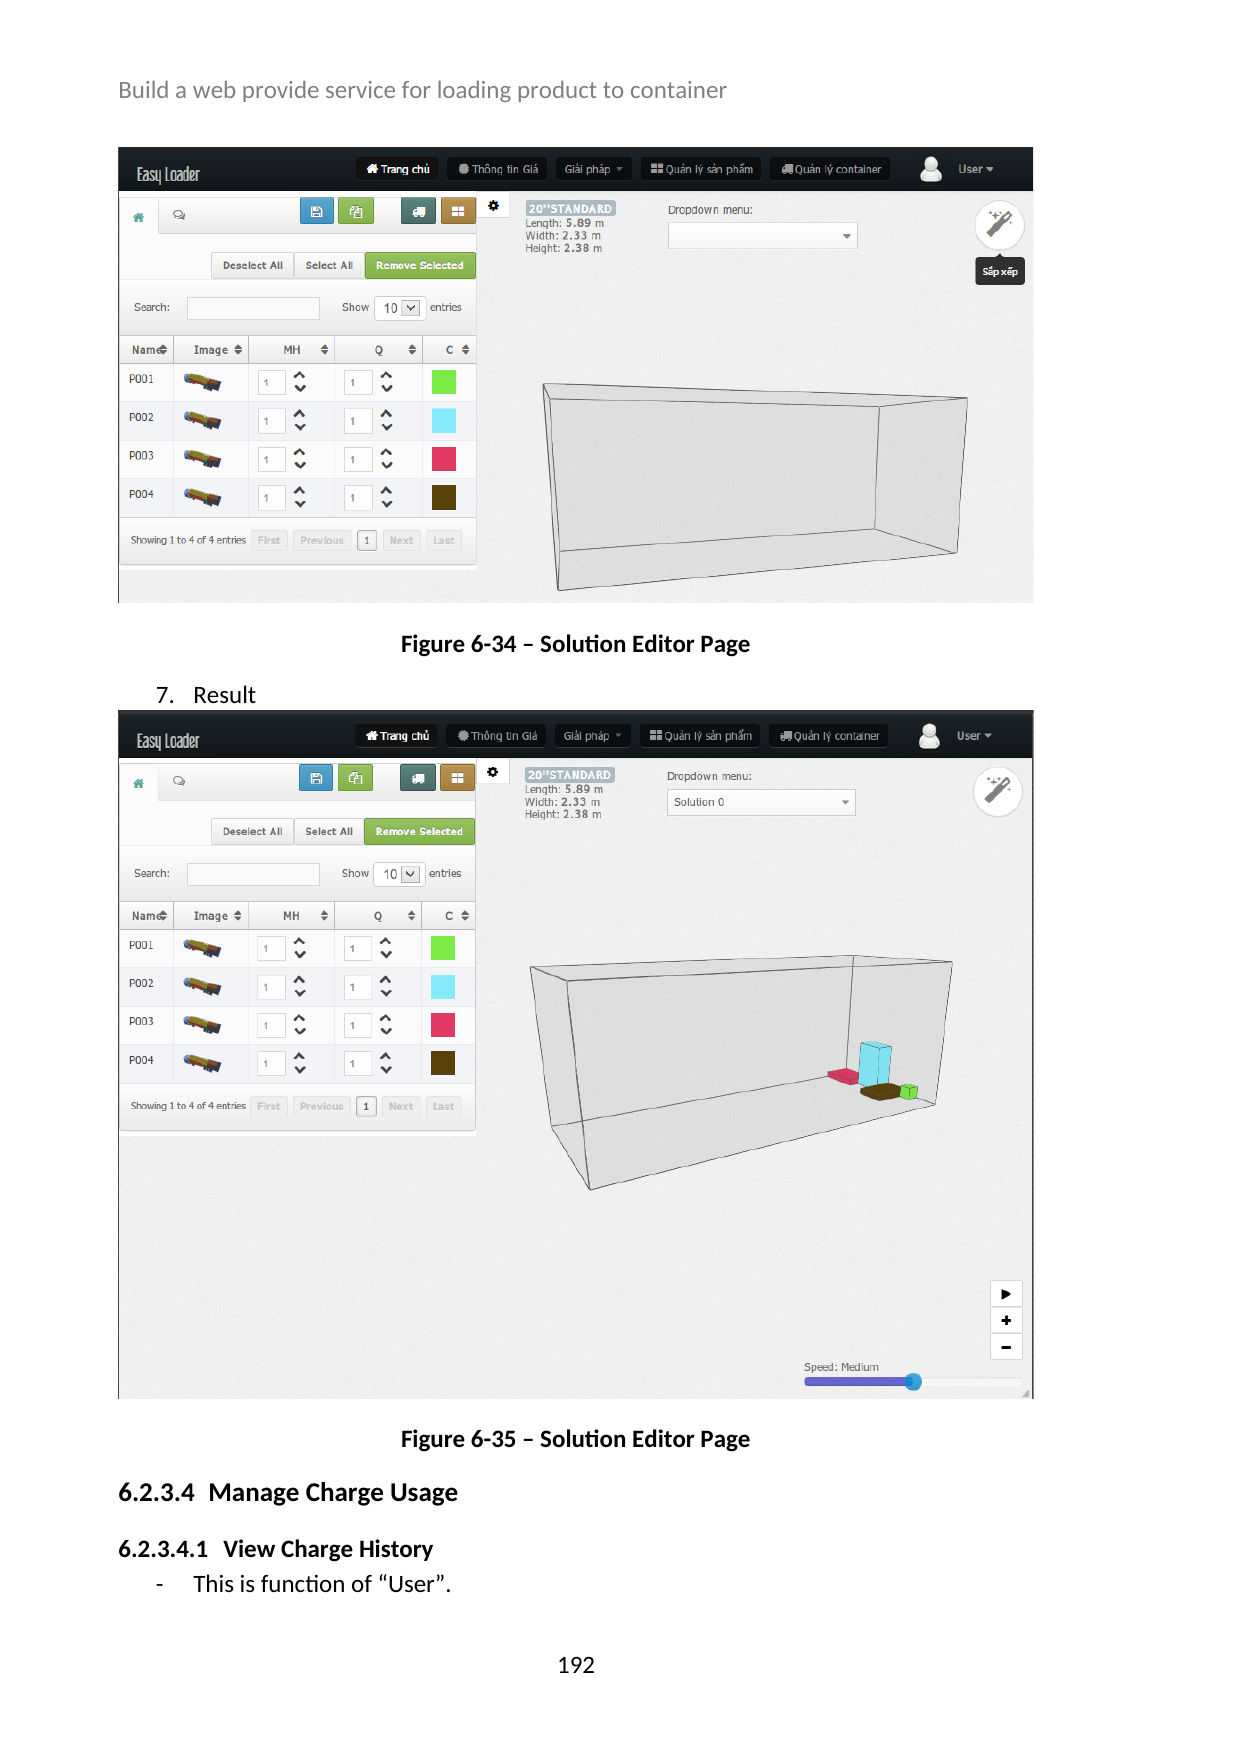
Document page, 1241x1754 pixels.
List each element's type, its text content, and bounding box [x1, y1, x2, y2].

subtitle Manage Charge Usage [118, 1475, 1033, 1508]
list Result [156, 679, 1033, 710]
list This is function of “User”. [156, 1569, 1033, 1599]
picture [118, 147, 1034, 603]
subtitle View Charge History [118, 1534, 1033, 1564]
text Figure 6-34 – Solution Editor Page [118, 628, 1033, 658]
picture [118, 710, 1034, 1399]
text Figure 6-35 – Solution Editor Page [118, 1423, 1033, 1454]
